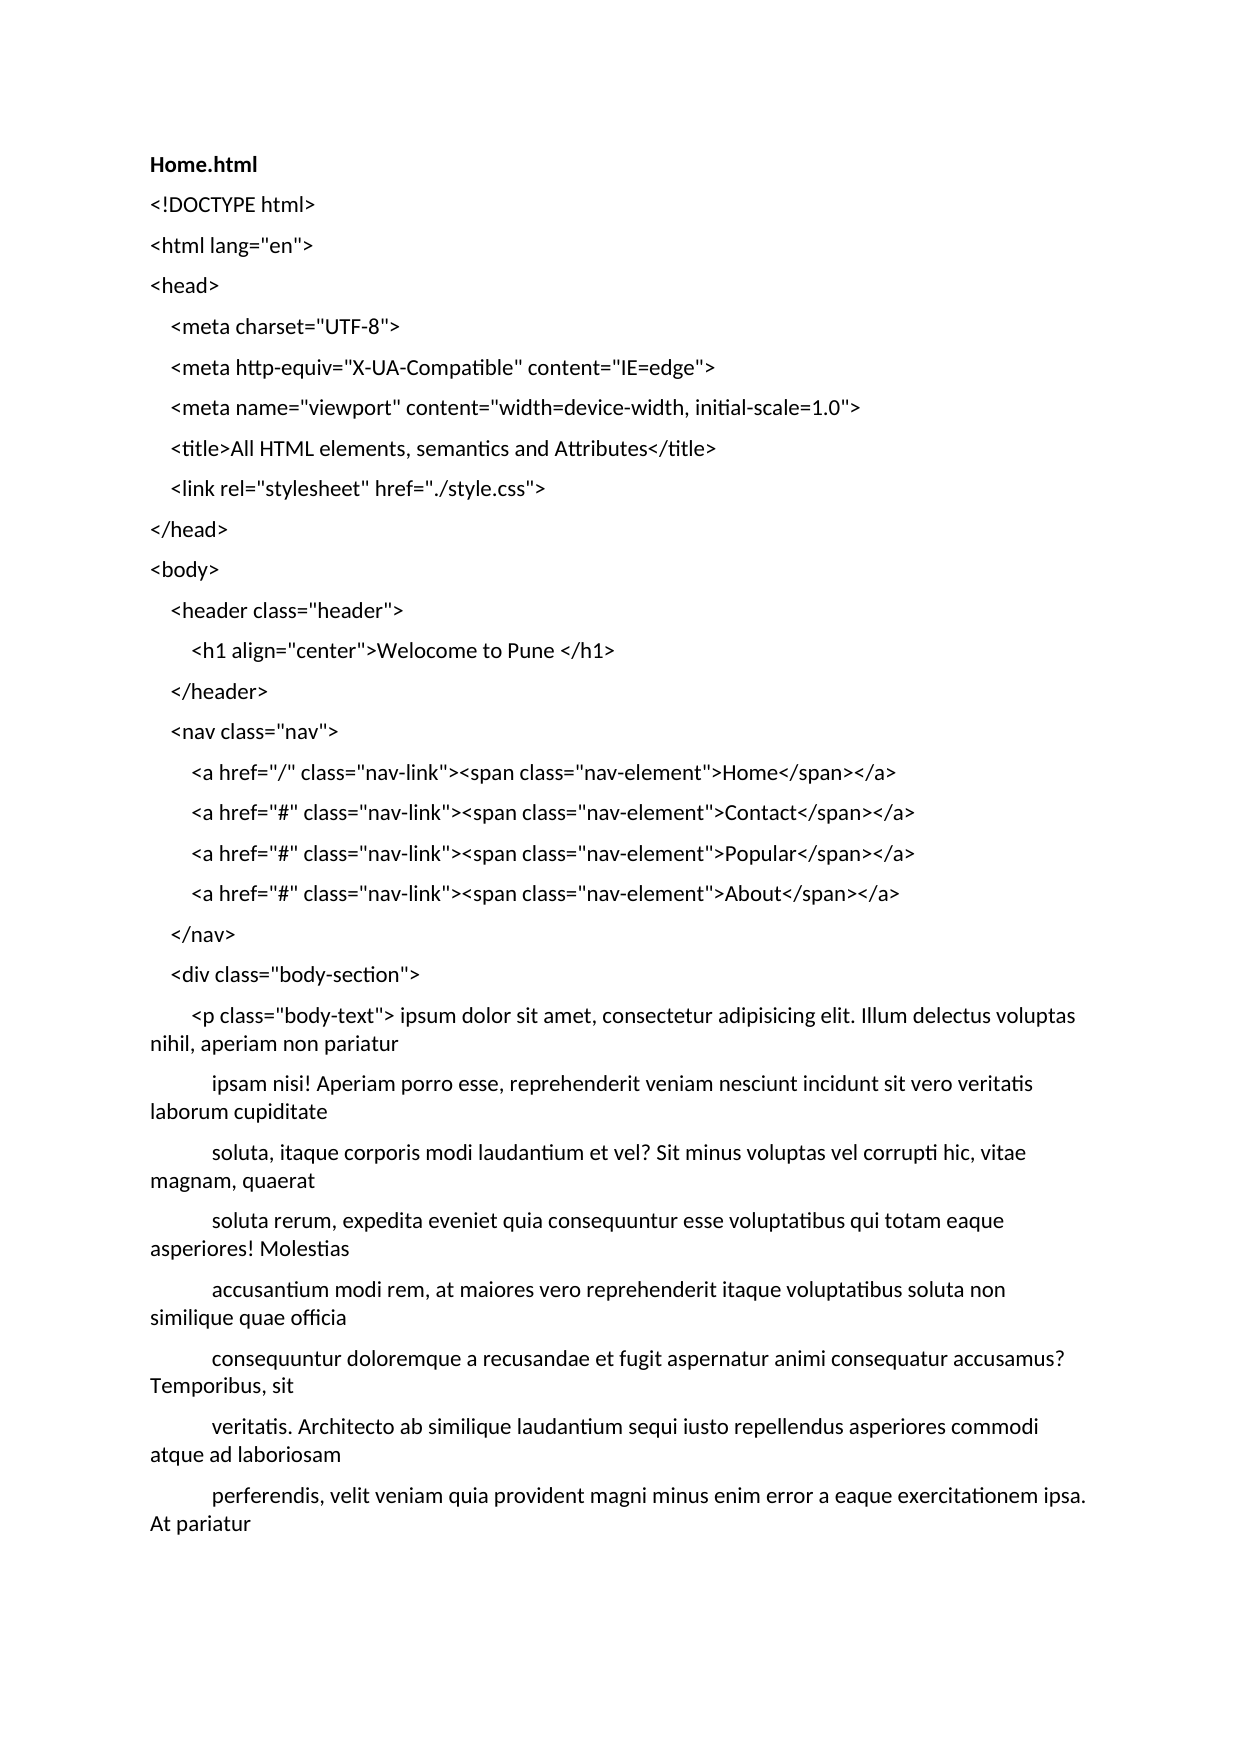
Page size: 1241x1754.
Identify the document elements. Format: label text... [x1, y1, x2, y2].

text soluta rerum, expedita eveniet quia consequuntur esse voluptatibus qui totam eaque asperiores! Molestias [150, 1207, 1090, 1263]
text <a href="#" class="nav-link"><span class="nav-element">About</span></a> [150, 879, 1090, 907]
text <h1 align="center">Welocome to Pune </h1> [150, 636, 1090, 664]
text veritatis. Architecto ab similique laudantium sequi iusto repellendus asperiores commodi atque ad laboriosam [150, 1412, 1090, 1468]
text <body> [150, 555, 1090, 583]
text <html lang="en"> [150, 231, 1090, 259]
text <a href="#" class="nav-link"><span class="nav-element">Popular</span></a> [150, 839, 1090, 867]
text consequuntur doloremque a recusandae et fugit aspernatur animi consequatur accusamus? Temporibus, sit [150, 1344, 1090, 1400]
text Home.html [150, 150, 1090, 178]
text perferendis, velit veniam quia provident magni minus enim error a eaque exercitationem ipsa. At pariatur [150, 1481, 1090, 1537]
text <p class="body-text"> ipsum dolor sit amet, consectetur adipisicing elit. Illum delectus voluptas nihil, aperiam non pariatur [150, 1001, 1090, 1057]
text <!DOCTYPE html> [150, 191, 1090, 218]
text <div class="body-section"> [150, 960, 1090, 988]
text <link rel="stylesheet" href="./style.css"> [150, 474, 1090, 502]
text <header class="header"> [150, 596, 1090, 624]
text </nav> [150, 920, 1090, 948]
text <a href="#" class="nav-link"><span class="nav-element">Contact</span></a> [150, 798, 1090, 826]
text soluta, itaque corporis modi laudantium et vel? Sit minus voluptas vel corrupti hic, vitae magnam, quaerat [150, 1138, 1090, 1194]
text <nav class="nav"> [150, 717, 1090, 745]
text ipsam nisi! Aperiam porro esse, reprehenderit veniam nesciunt incidunt sit vero veritatis laborum cupiditate [150, 1069, 1090, 1126]
text <title>All HTML elements, semantics and Attributes</title> [150, 434, 1090, 462]
text </header> [150, 677, 1090, 705]
text accusantium modi rem, at maiores vero reprehenderit itaque voluptatibus soluta non similique quae officia [150, 1275, 1090, 1331]
text <meta name="viewport" content="width=device-width, initial-scale=1.0"> [150, 393, 1090, 421]
text <a href="/" class="nav-link"><span class="nav-element">Home</span></a> [150, 758, 1090, 786]
text </head> [150, 515, 1090, 543]
text <head> [150, 272, 1090, 299]
text <meta charset="UTF-8"> [150, 312, 1090, 340]
text <meta http-equiv="X-UA-Compatible" content="IE=edge"> [150, 353, 1090, 381]
